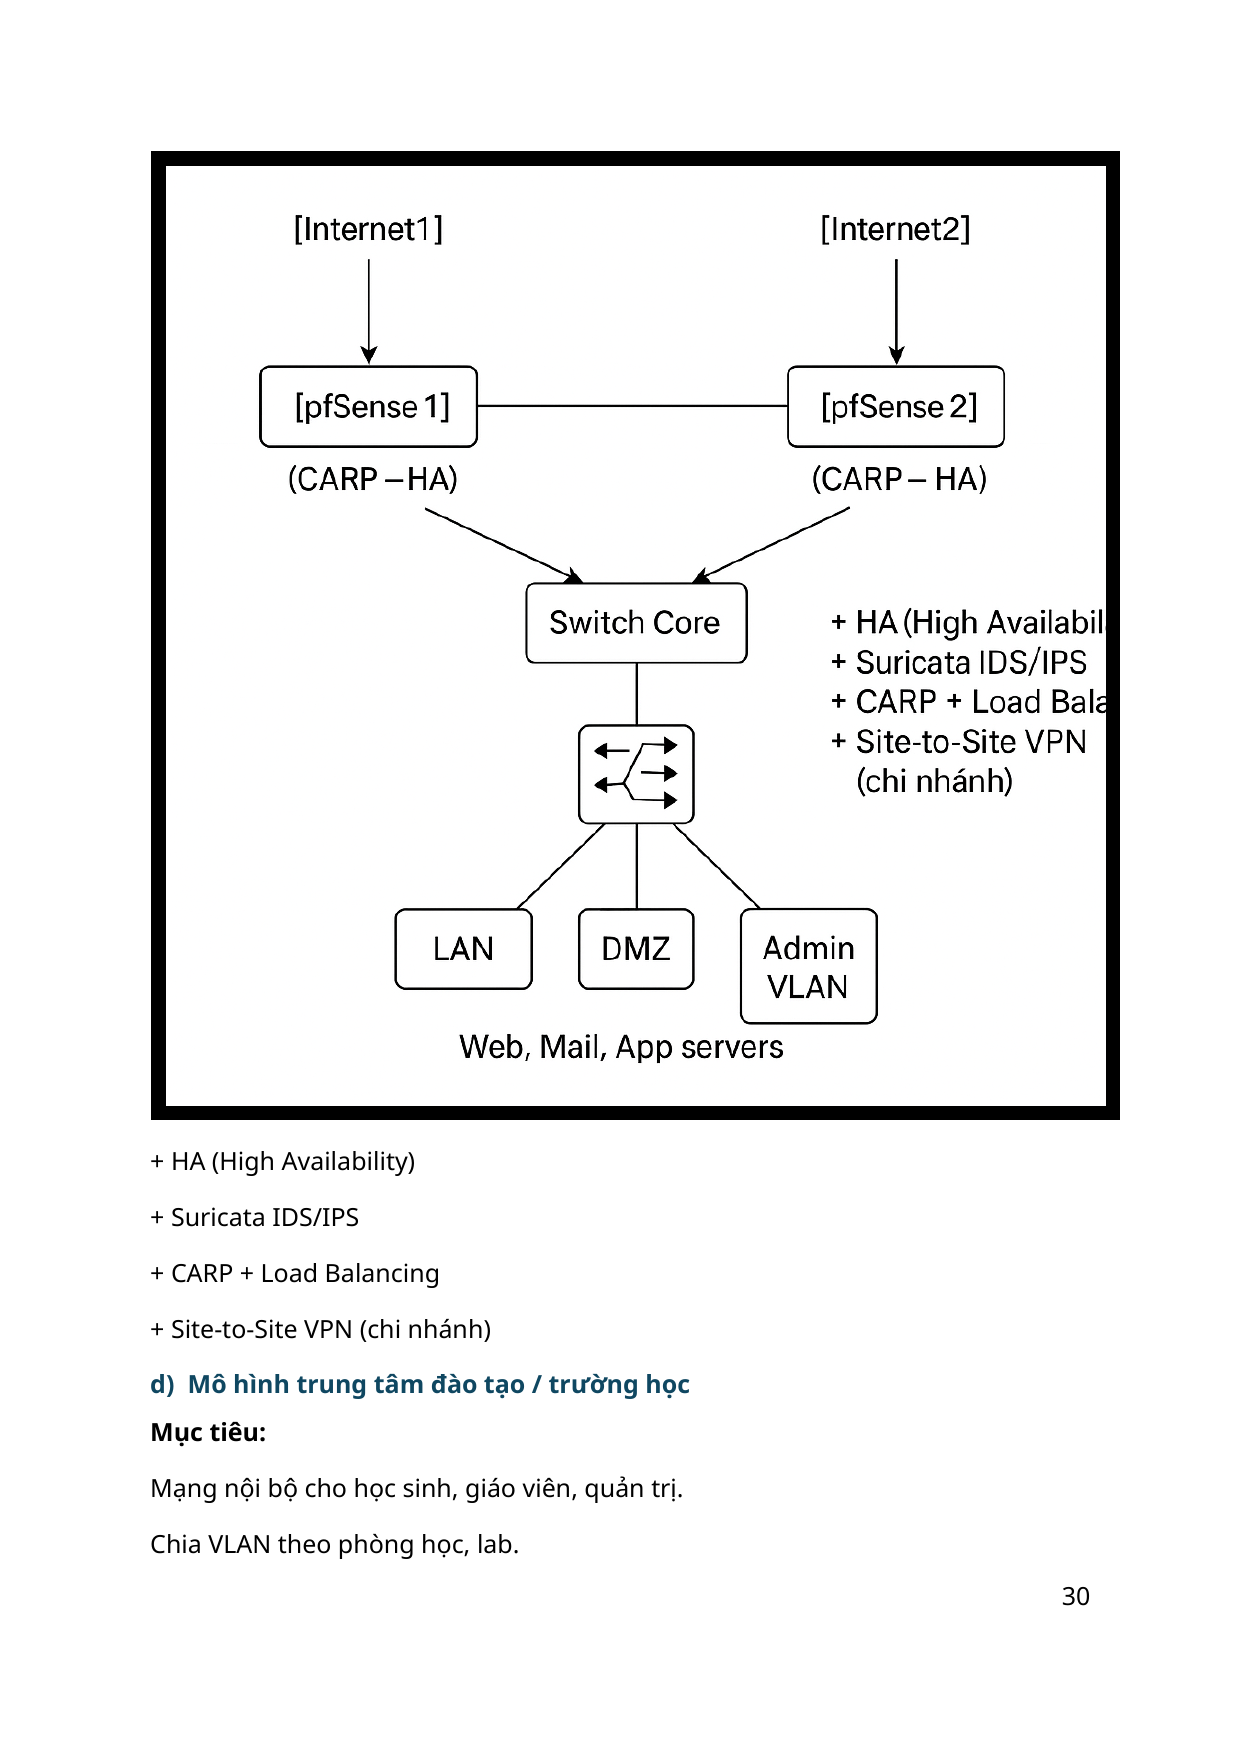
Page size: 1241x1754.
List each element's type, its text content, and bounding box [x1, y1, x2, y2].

text + Suricata IDS/IPS [150, 1199, 1090, 1234]
text Mạng nội bộ cho học sinh, giáo viên, quản trị. [150, 1470, 1090, 1504]
text + HA (High Availability) [150, 1144, 1090, 1178]
text + Site-to-Site VPN (chi nhánh) [150, 1311, 1090, 1345]
text + CARP + Load Balancing [150, 1255, 1090, 1289]
text Chia VLAN theo phòng học, lab. [150, 1526, 1090, 1560]
text Mục tiêu: [150, 1414, 1090, 1449]
picture [166, 166, 1106, 1106]
subtitle Mô hình trung tâm đào tạo / trường học [150, 1367, 1090, 1401]
